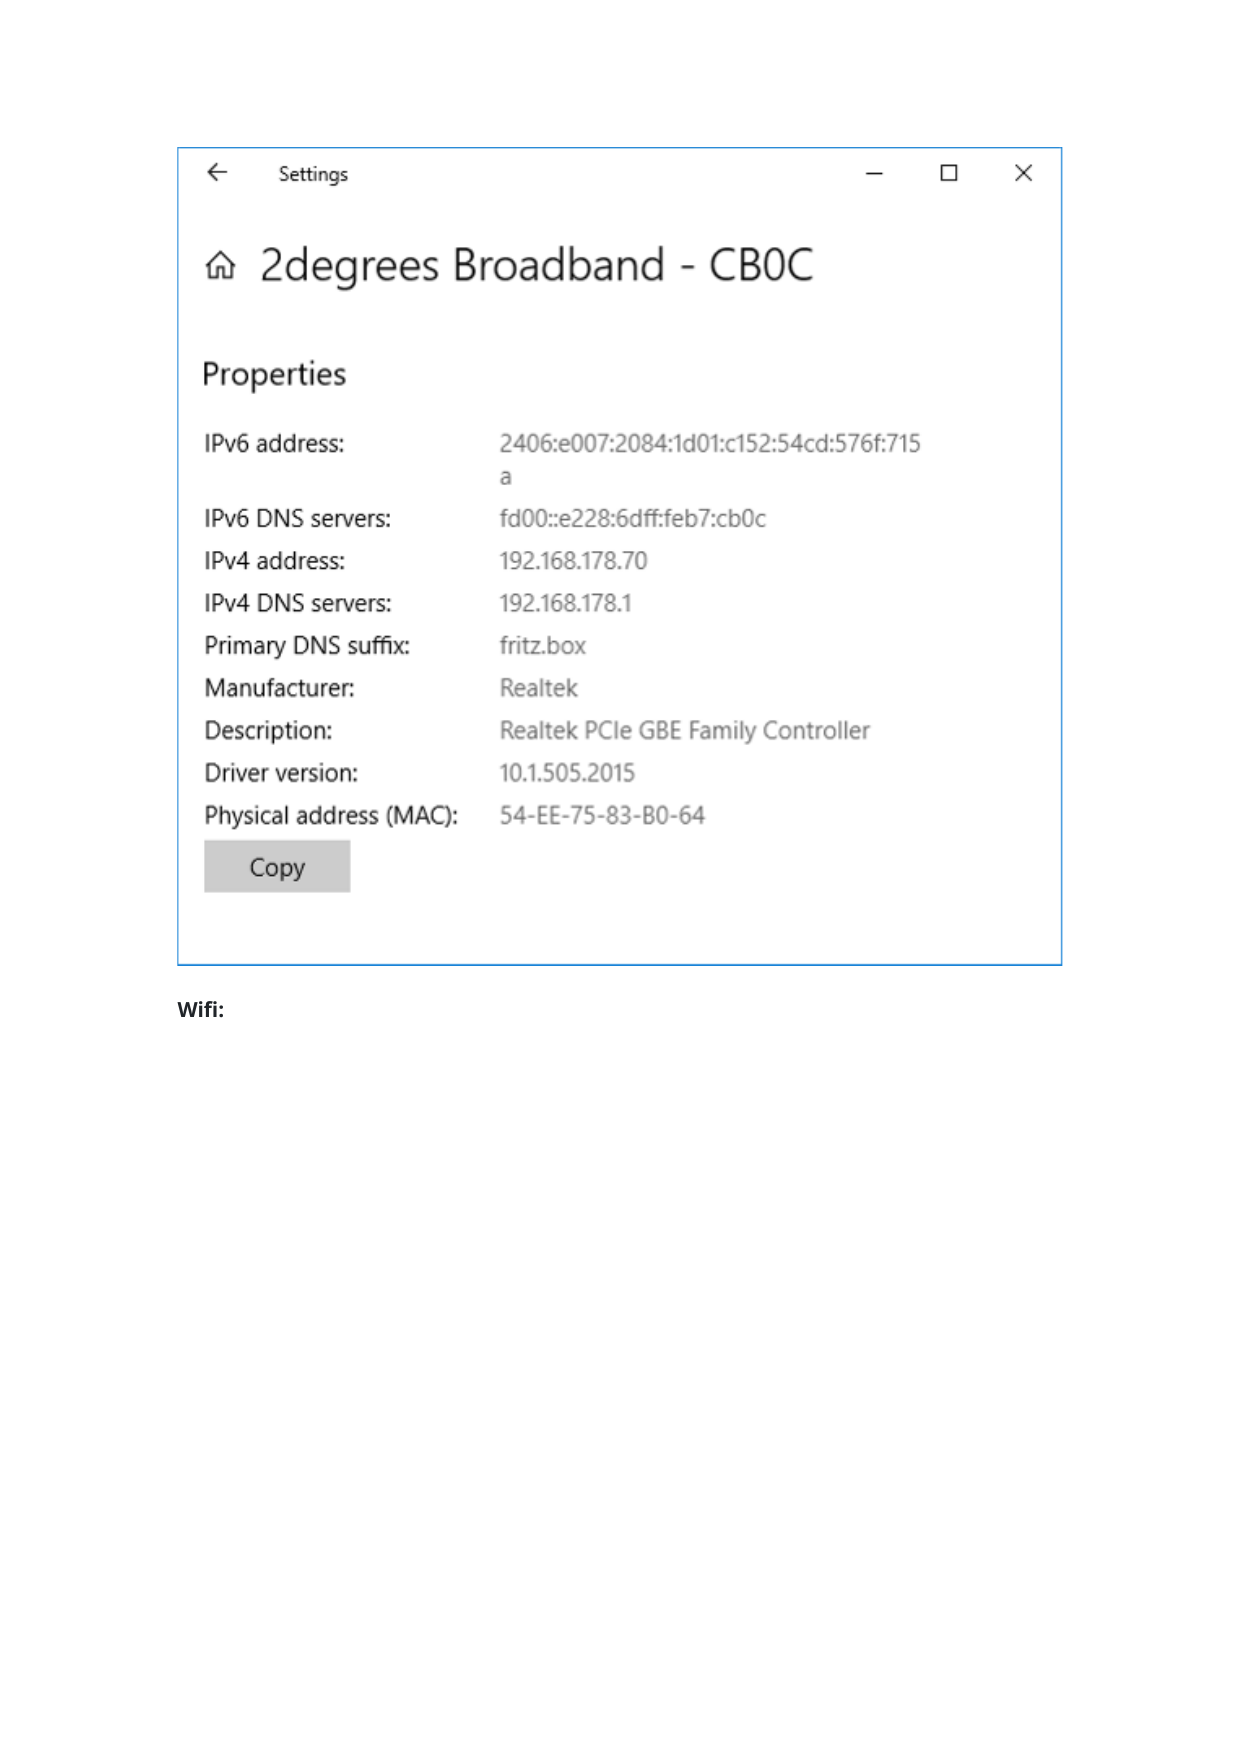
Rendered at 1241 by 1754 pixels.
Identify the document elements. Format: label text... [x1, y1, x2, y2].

text Wifi: [177, 995, 1063, 1023]
picture [177, 147, 1063, 966]
